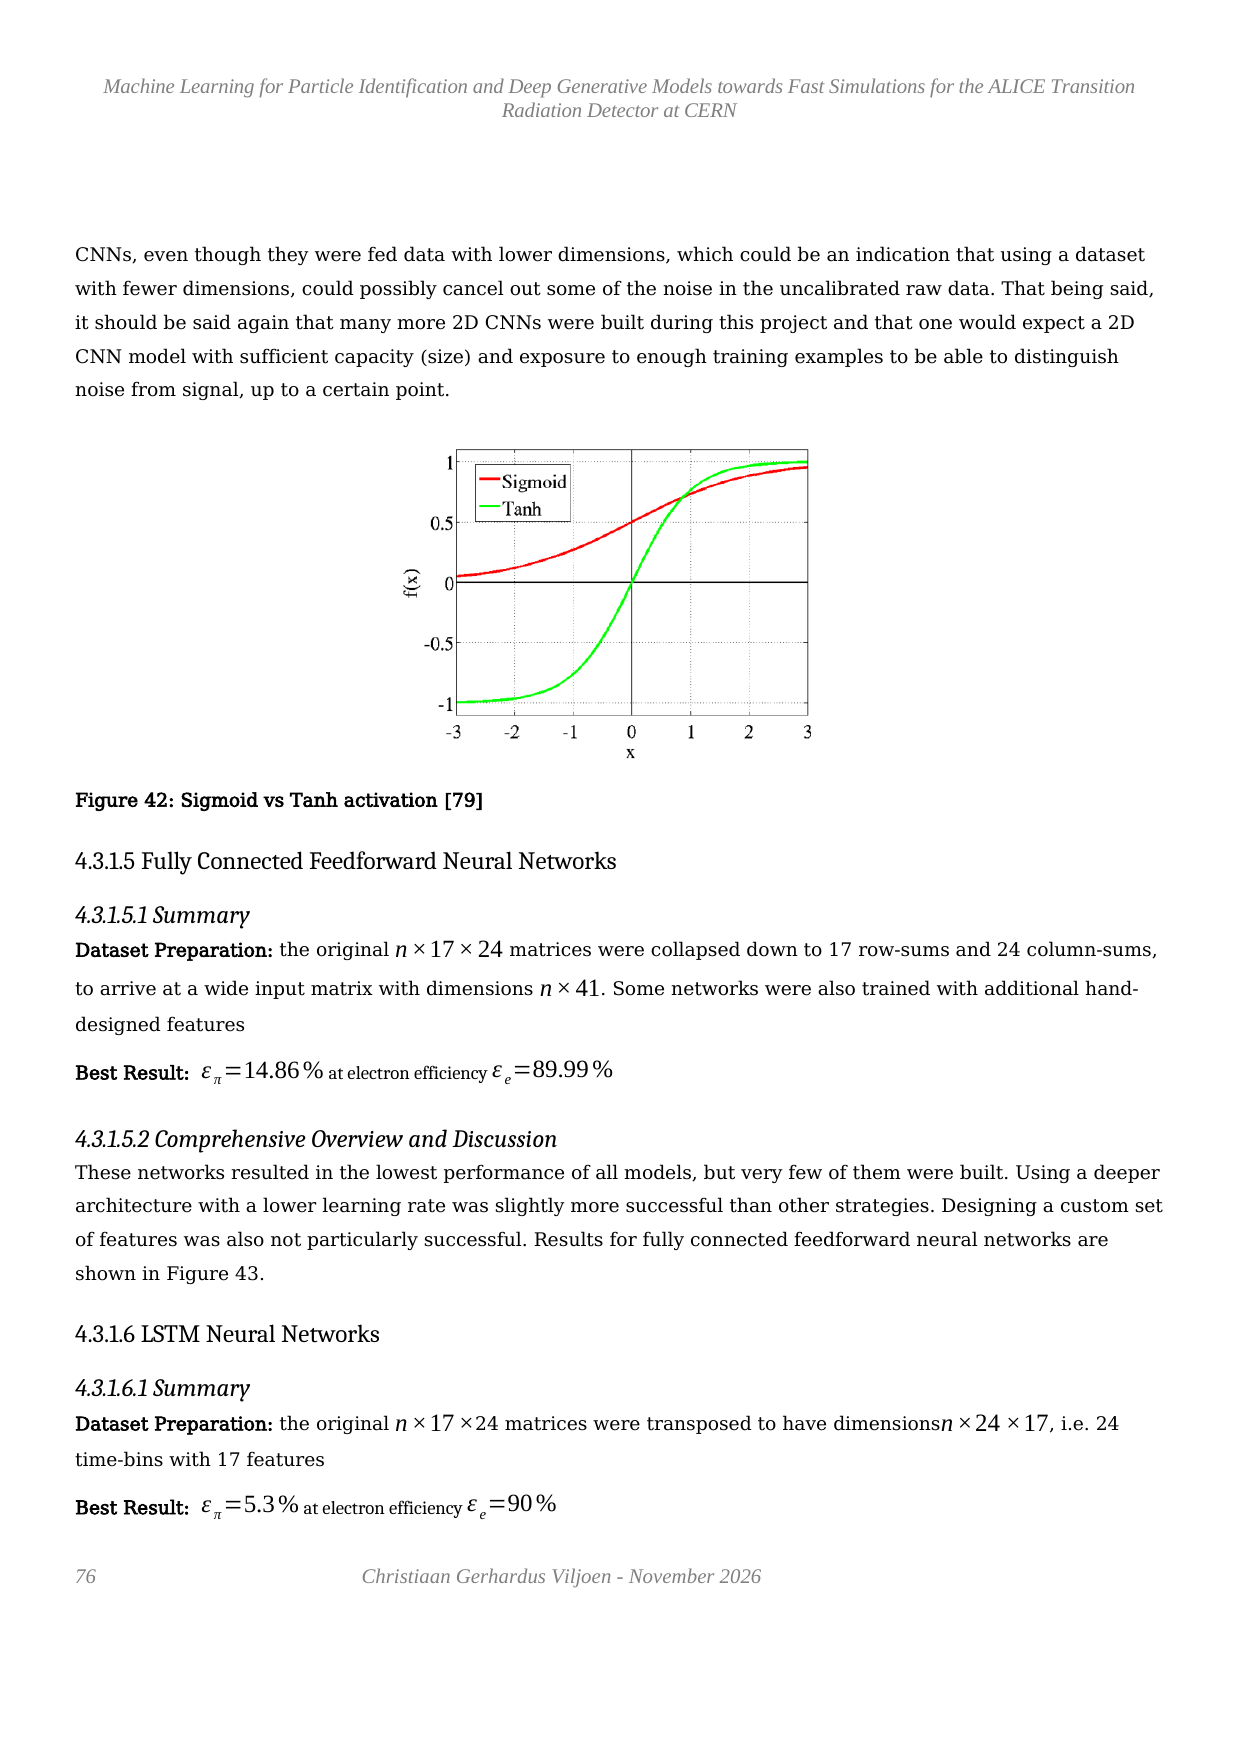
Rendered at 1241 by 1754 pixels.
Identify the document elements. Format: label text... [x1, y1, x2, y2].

subtitle Summary [75, 1374, 1165, 1403]
subtitle Comprehensive Overview and Discussion [75, 1125, 1165, 1154]
text Dataset Preparation: the original matrices were collapsed down to 17 row-sums and 24 column-sums, to arrive at a wide input matrix with dimensions . Some networks were also trained with additional hand-designed features [75, 936, 1165, 1036]
text These networks resulted in the lowest performance of all models, but very few of them were built. Using a deeper architecture with a lower learning rate was slightly more successful than other strategies. Designing a custom set of features was also not particularly successful. Results for fully connected feedforward neural networks are shown in Figure 43. [75, 1160, 1165, 1284]
text Best Result: at electron efficiency [75, 1055, 1165, 1089]
subtitle Summary [75, 901, 1165, 929]
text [75, 243, 1165, 401]
picture [388, 420, 853, 769]
text Dataset Preparation: the original 24 matrices were transposed to have dimensions, i.e. 24 time-bins with 17 features [75, 1409, 1165, 1471]
text Figure 42: Sigmoid vs Tanh activation [75, 788, 1165, 811]
text Best Result: at electron efficiency [75, 1490, 1165, 1523]
subtitle LSTM Neural Networks [75, 1320, 1165, 1349]
subtitle Fully Connected Feedforward Neural Networks [75, 847, 1165, 876]
